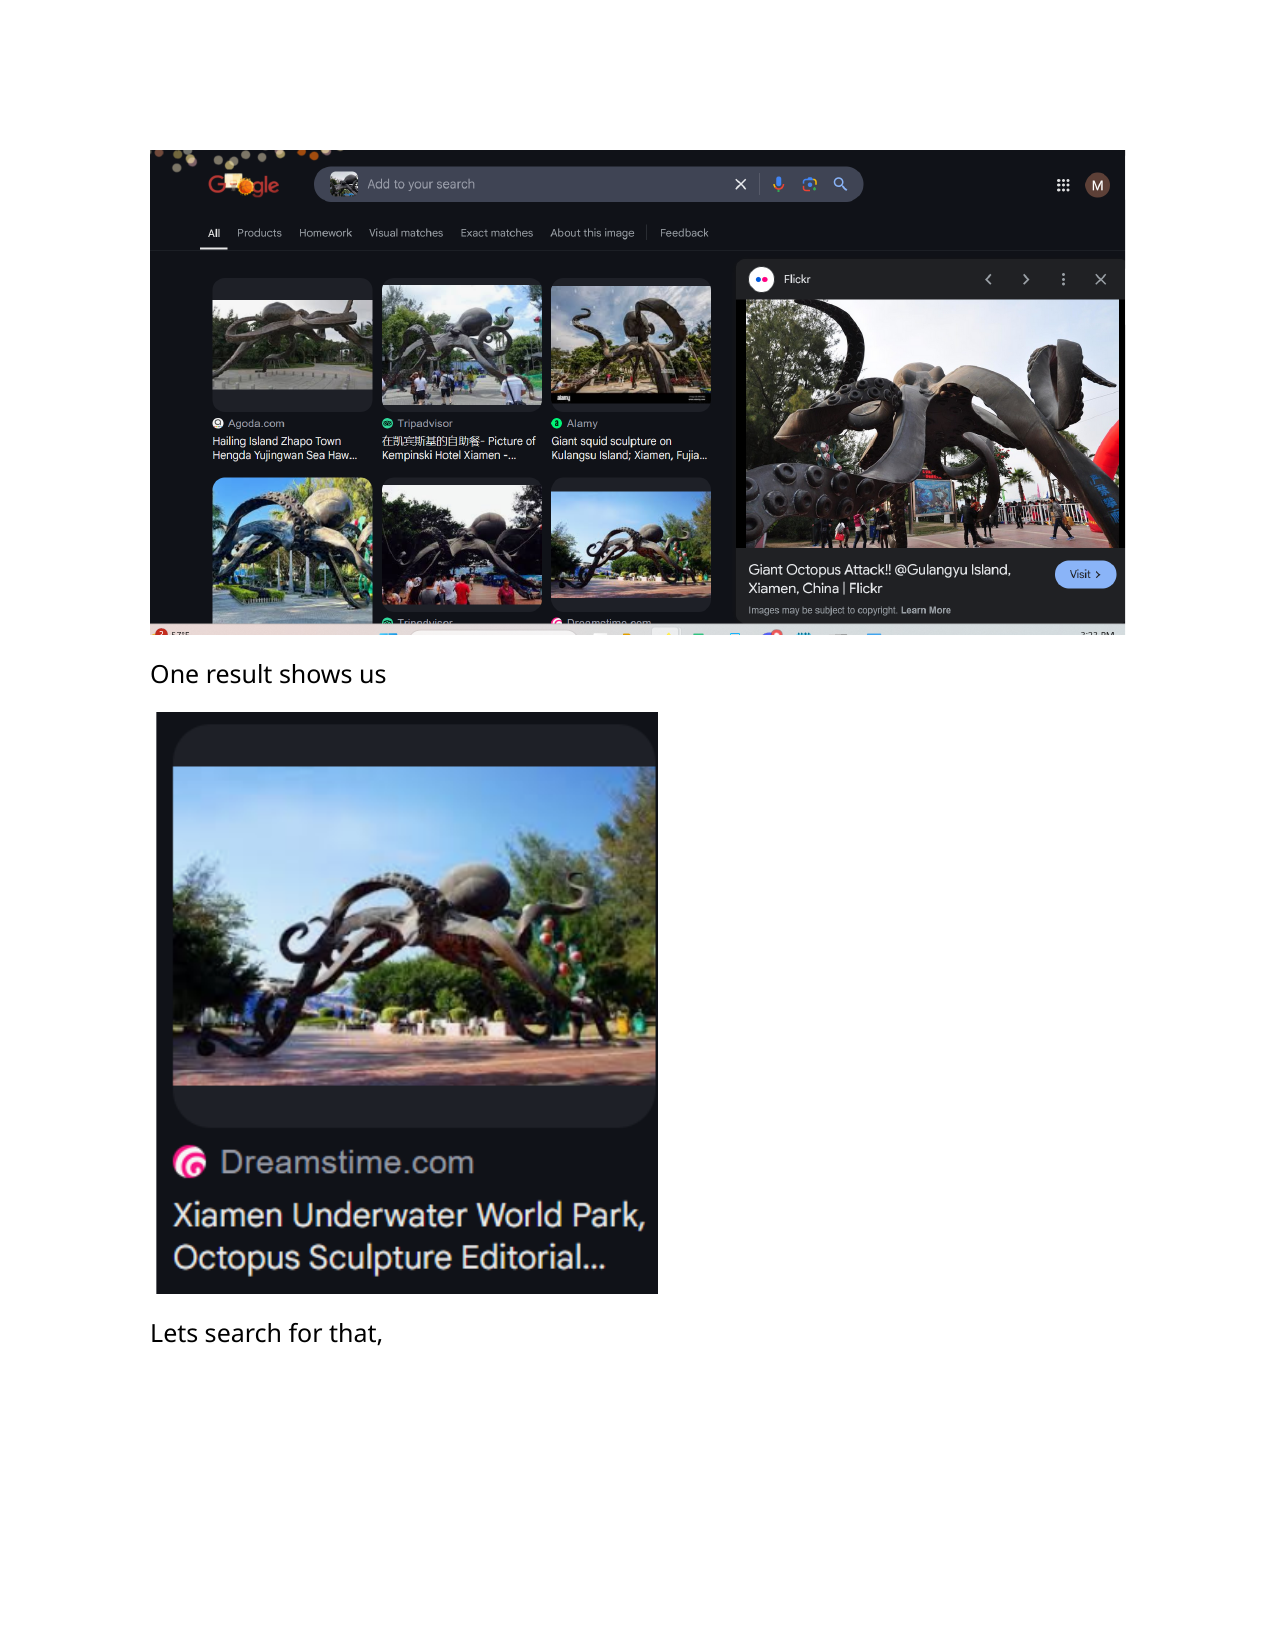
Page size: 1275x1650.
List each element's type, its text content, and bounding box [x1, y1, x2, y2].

picture [150, 150, 1125, 635]
text Lets search for that, [150, 1315, 1125, 1349]
picture [156, 712, 658, 1294]
text One result shows us [150, 656, 1125, 690]
